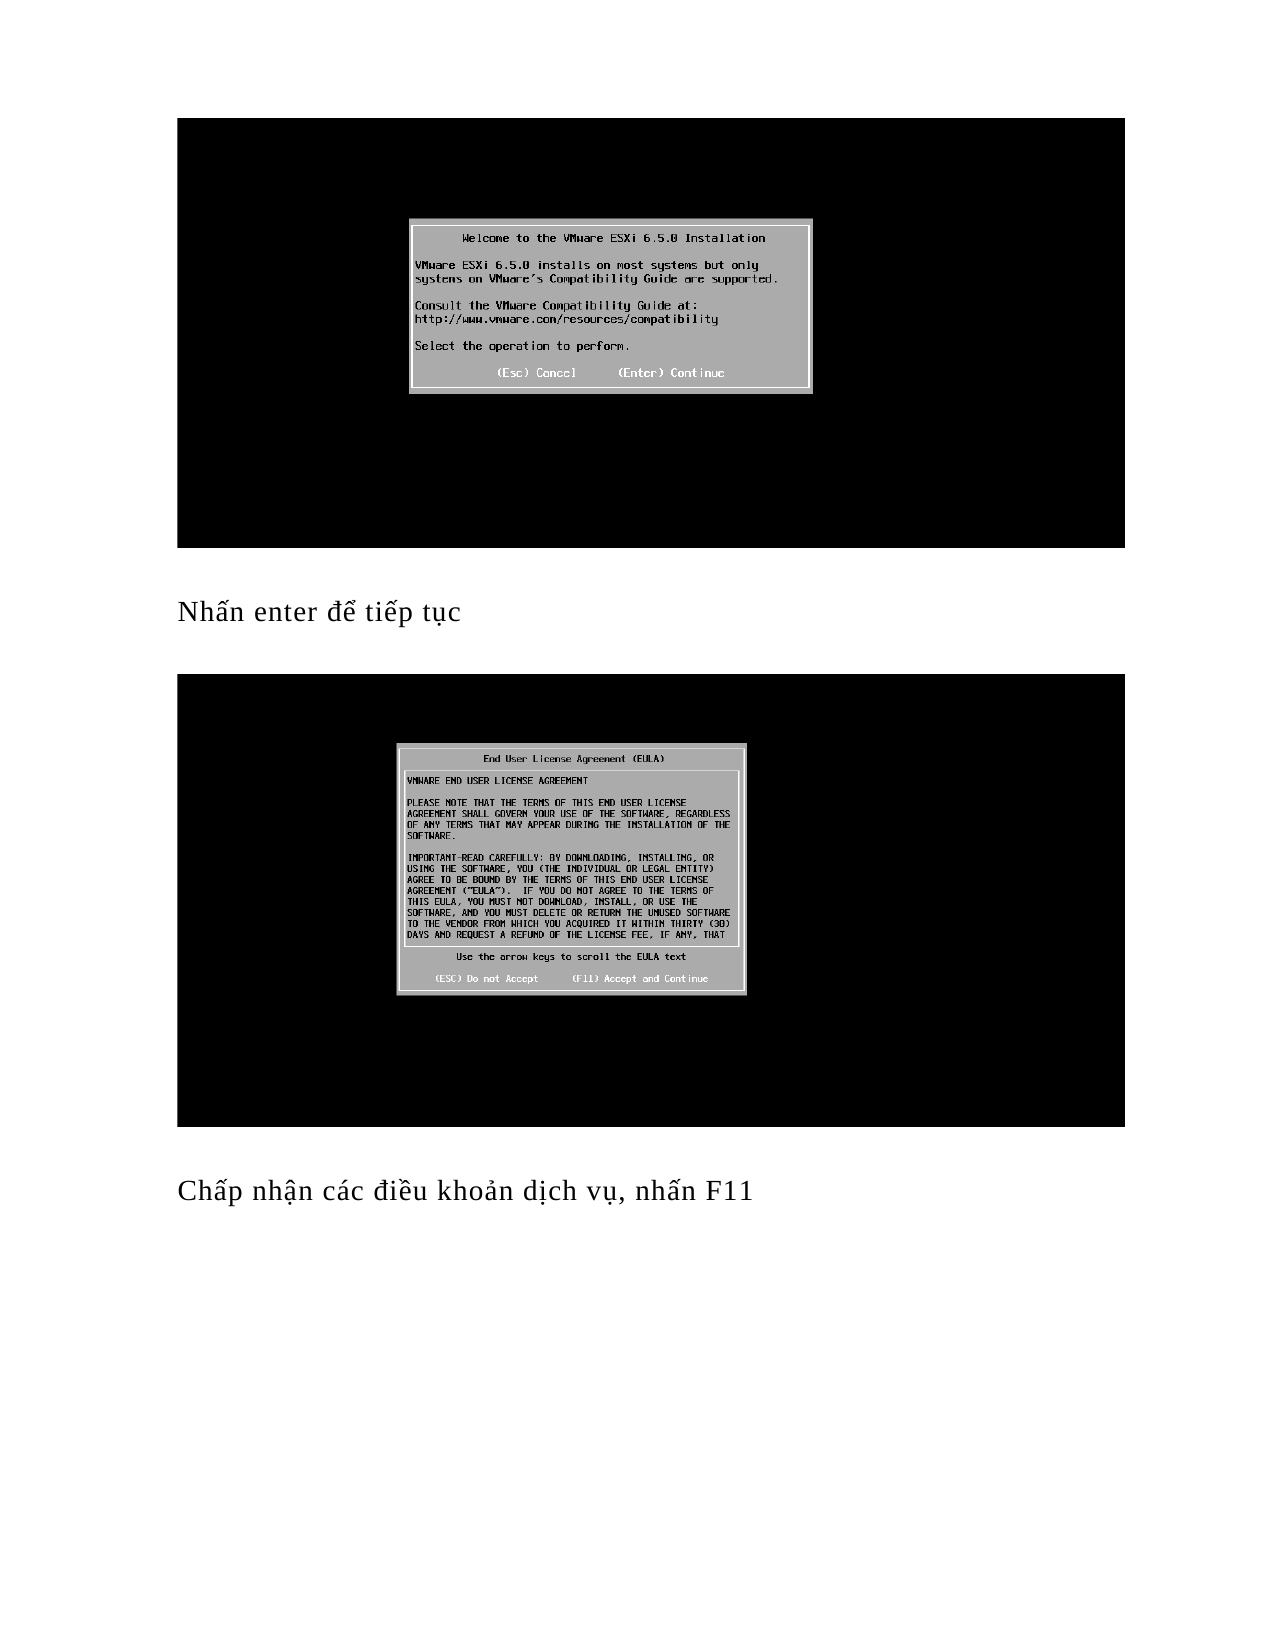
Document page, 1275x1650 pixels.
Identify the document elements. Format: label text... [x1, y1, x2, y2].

text Nhấn enter để tiếp tục [177, 594, 1125, 628]
picture [177, 674, 1125, 1127]
picture [177, 118, 1125, 548]
text Chấp nhận các điều khoản dịch vụ, nhấn F11 [177, 1173, 1125, 1207]
